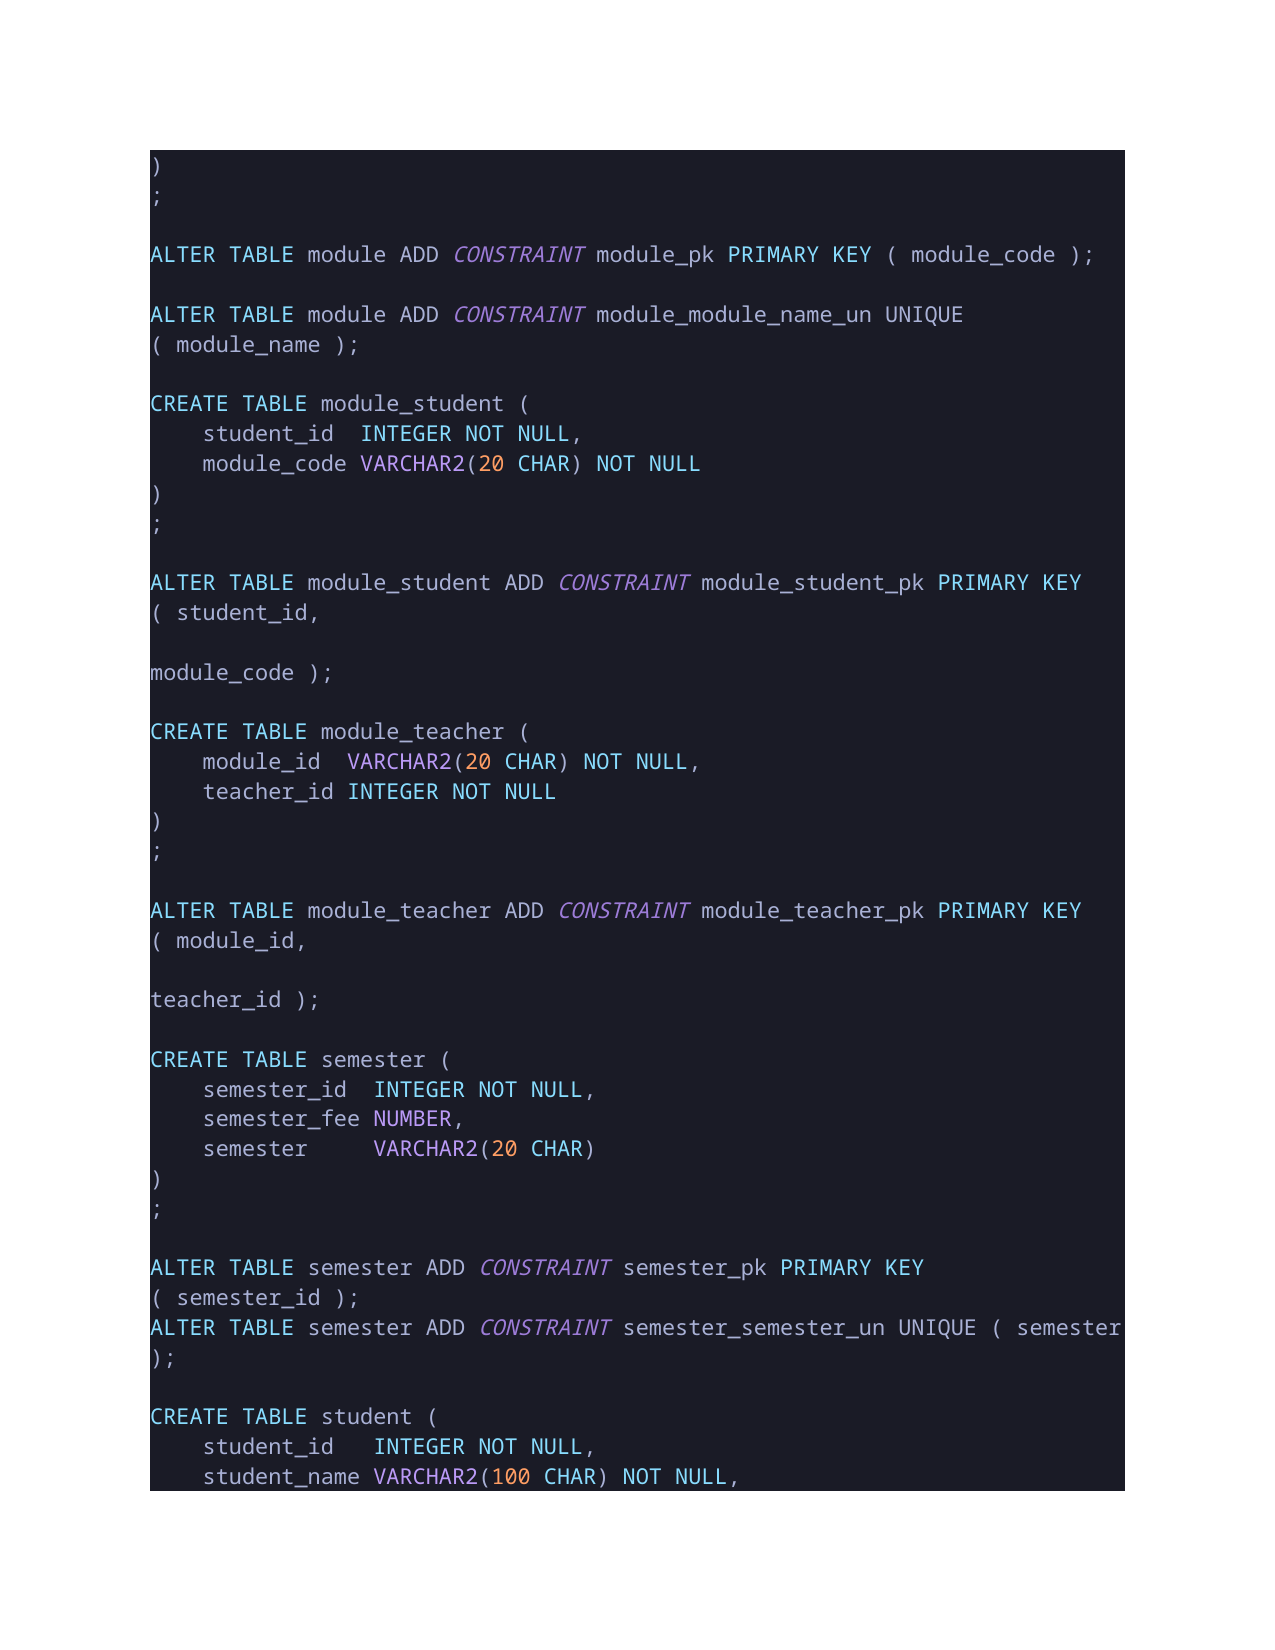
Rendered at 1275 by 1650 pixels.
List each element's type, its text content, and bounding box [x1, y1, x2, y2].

text ALTER TABLE semester ADD CONSTRAINT semester_pk PRIMARY KEY ( semester_id ); [150, 1252, 1125, 1312]
text student_id INTEGER NOT NULL, [150, 418, 1125, 448]
text module_code VARCHAR2(20 CHAR) NOT NULL [150, 448, 1125, 478]
text semester_fee NUMBER, [150, 1103, 1125, 1133]
text ALTER TABLE module ADD CONSTRAINT module_module_name_un UNIQUE ( module_name ); [150, 299, 1125, 358]
text ALTER TABLE semester ADD CONSTRAINT semester_semester_un UNIQUE ( semester ); [150, 1312, 1125, 1371]
text student_id INTEGER NOT NULL, [150, 1431, 1125, 1461]
text module_id VARCHAR2(20 CHAR) NOT NULL, [150, 746, 1125, 776]
text ALTER TABLE module_student ADD CONSTRAINT module_student_pk PRIMARY KEY ( student_id, [150, 567, 1125, 627]
text ; [150, 1193, 1125, 1222]
text semester_id INTEGER NOT NULL, [150, 1073, 1125, 1103]
text ; [150, 835, 1125, 865]
text semester VARCHAR2(20 CHAR) [150, 1133, 1125, 1163]
text ) [150, 150, 1125, 180]
text ) [150, 1163, 1125, 1193]
text CREATE TABLE module_teacher ( [150, 716, 1125, 746]
text ALTER TABLE module_teacher ADD CONSTRAINT module_teacher_pk PRIMARY KEY ( module_id, [150, 895, 1125, 954]
text student_name VARCHAR2(100 CHAR) NOT NULL, [150, 1461, 1125, 1491]
text CREATE TABLE semester ( [150, 1044, 1125, 1073]
text ; [150, 507, 1125, 537]
text ) [150, 805, 1125, 835]
text teacher_id INTEGER NOT NULL [150, 776, 1125, 805]
text module_code ); [150, 627, 1125, 686]
text teacher_id ); [150, 954, 1125, 1014]
text ALTER TABLE module ADD CONSTRAINT module_pk PRIMARY KEY ( module_code ); [150, 239, 1125, 269]
text CREATE TABLE student ( [150, 1401, 1125, 1431]
text CREATE TABLE module_student ( [150, 388, 1125, 418]
text ; [150, 180, 1125, 209]
text ) [150, 478, 1125, 507]
